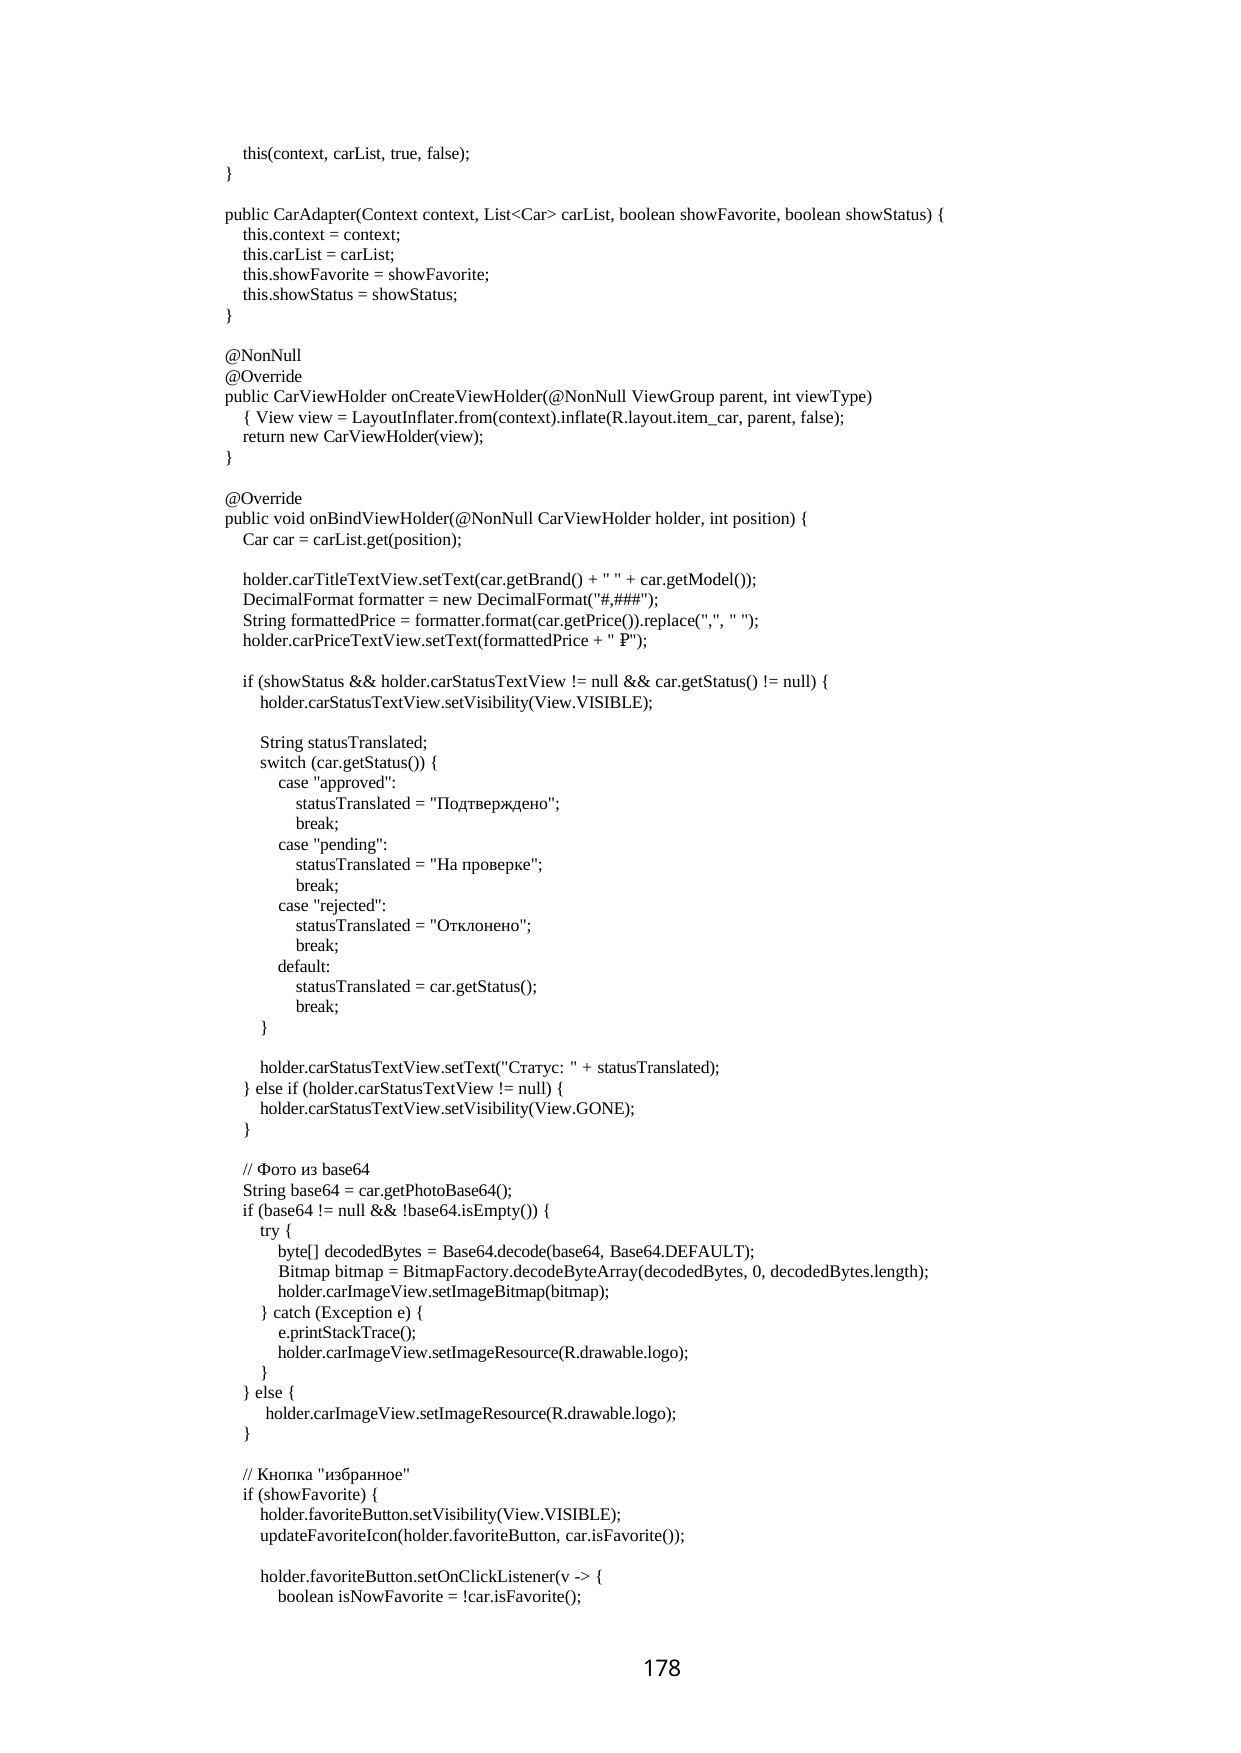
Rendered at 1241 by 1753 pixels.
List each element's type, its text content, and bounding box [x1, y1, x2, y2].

text } [224, 447, 1137, 467]
text default: [278, 956, 1137, 976]
text } [177, 1362, 352, 1382]
text public void onBindViewHolder(@NonNull CarViewHolder holder, int position) { Car car = carList.get(position); [224, 508, 809, 549]
text String statusTranslated; switch (car.getStatus()) { [260, 732, 446, 773]
text byte[] decodedBytes = Base64.decode(base64, Base64.DEFAULT); [278, 1240, 1137, 1261]
text } [243, 1423, 1137, 1443]
text } [260, 1017, 1137, 1037]
text holder.favoriteButton.setVisibility(View.VISIBLE); updateFavoriteIcon(holder.favoriteButton, car.isFavorite()); [260, 1505, 686, 1545]
text this(context, carList, true, false); [243, 142, 1137, 163]
text statusTranslated = "Отклонено"; break; [296, 916, 532, 956]
text } [224, 163, 1137, 183]
text String formattedPrice = formatter.format(car.getPrice()).replace(",", " "); holder.carPriceTextView.setText(formattedPrice + " ₽"); [243, 610, 773, 650]
text this.carList = carList; this.showFavorite = showFavorite; this.showStatus = showStatus; [243, 244, 490, 304]
text case "approved": [278, 773, 1137, 793]
text // Фото из base64 [243, 1159, 1137, 1179]
text } catch (Exception e) { e.printStackTrace(); [260, 1301, 501, 1342]
text holder.carStatusTextView.setText("Статус: " + statusTranslated); [260, 1058, 1137, 1078]
text Bitmap bitmap = BitmapFactory.decodeByteArray(decodedBytes, 0, decodedBytes.length); holder.carImageView.setImageBitmap(bitmap); [278, 1261, 1137, 1301]
text if (showStatus && holder.carStatusTextView != null && car.getStatus() != null) { holder.carStatusTextView.setVisibility(View.VISIBLE); [242, 671, 1137, 712]
text holder.favoriteButton.setOnClickListener(v -> { boolean isNowFavorite = !car.isFavorite(); [260, 1566, 604, 1606]
text statusTranslated = "Подтверждено"; break; [296, 793, 560, 833]
text // Кнопка "избранное" if (showFavorite) { [243, 1464, 410, 1504]
text holder.carImageView.setImageResource(R.drawable.logo); [278, 1342, 1137, 1362]
text } else { [186, 1382, 352, 1403]
text @NonNull @Override [224, 345, 305, 386]
text public CarViewHolder onCreateViewHolder(@NonNull ViewGroup parent, int viewType) { View view = LayoutInflater.from(context).inflate(R.layout.item_car, parent, false); [224, 386, 885, 427]
text return new CarViewHolder(view); [243, 427, 1137, 447]
text holder.carTitleTextView.setText(car.getBrand() + " " + car.getModel()); DecimalFormat formatter = new DecimalFormat("#,###"); [243, 569, 773, 609]
text statusTranslated = car.getStatus(); break; [296, 977, 538, 1016]
text } else if (holder.carStatusTextView != null) { holder.carStatusTextView.setVisibility(View.GONE); [242, 1078, 773, 1118]
text String base64 = car.getPhotoBase64(); [243, 1179, 1137, 1200]
text case "pending": [278, 834, 1137, 854]
text statusTranslated = "На проверке"; break; [296, 854, 575, 895]
text holder.carImageView.setImageResource(R.drawable.logo); [177, 1403, 765, 1423]
text } [224, 305, 1137, 325]
text } [243, 1118, 1137, 1139]
text case "rejected": [278, 895, 1137, 915]
text if (base64 != null && !base64.isEmpty()) { try { [242, 1200, 552, 1240]
text public CarAdapter(Context context, List<Car> carList, boolean showFavorite, boolean showStatus) { this.context = context; [224, 203, 1017, 244]
text @Override [224, 487, 1137, 508]
